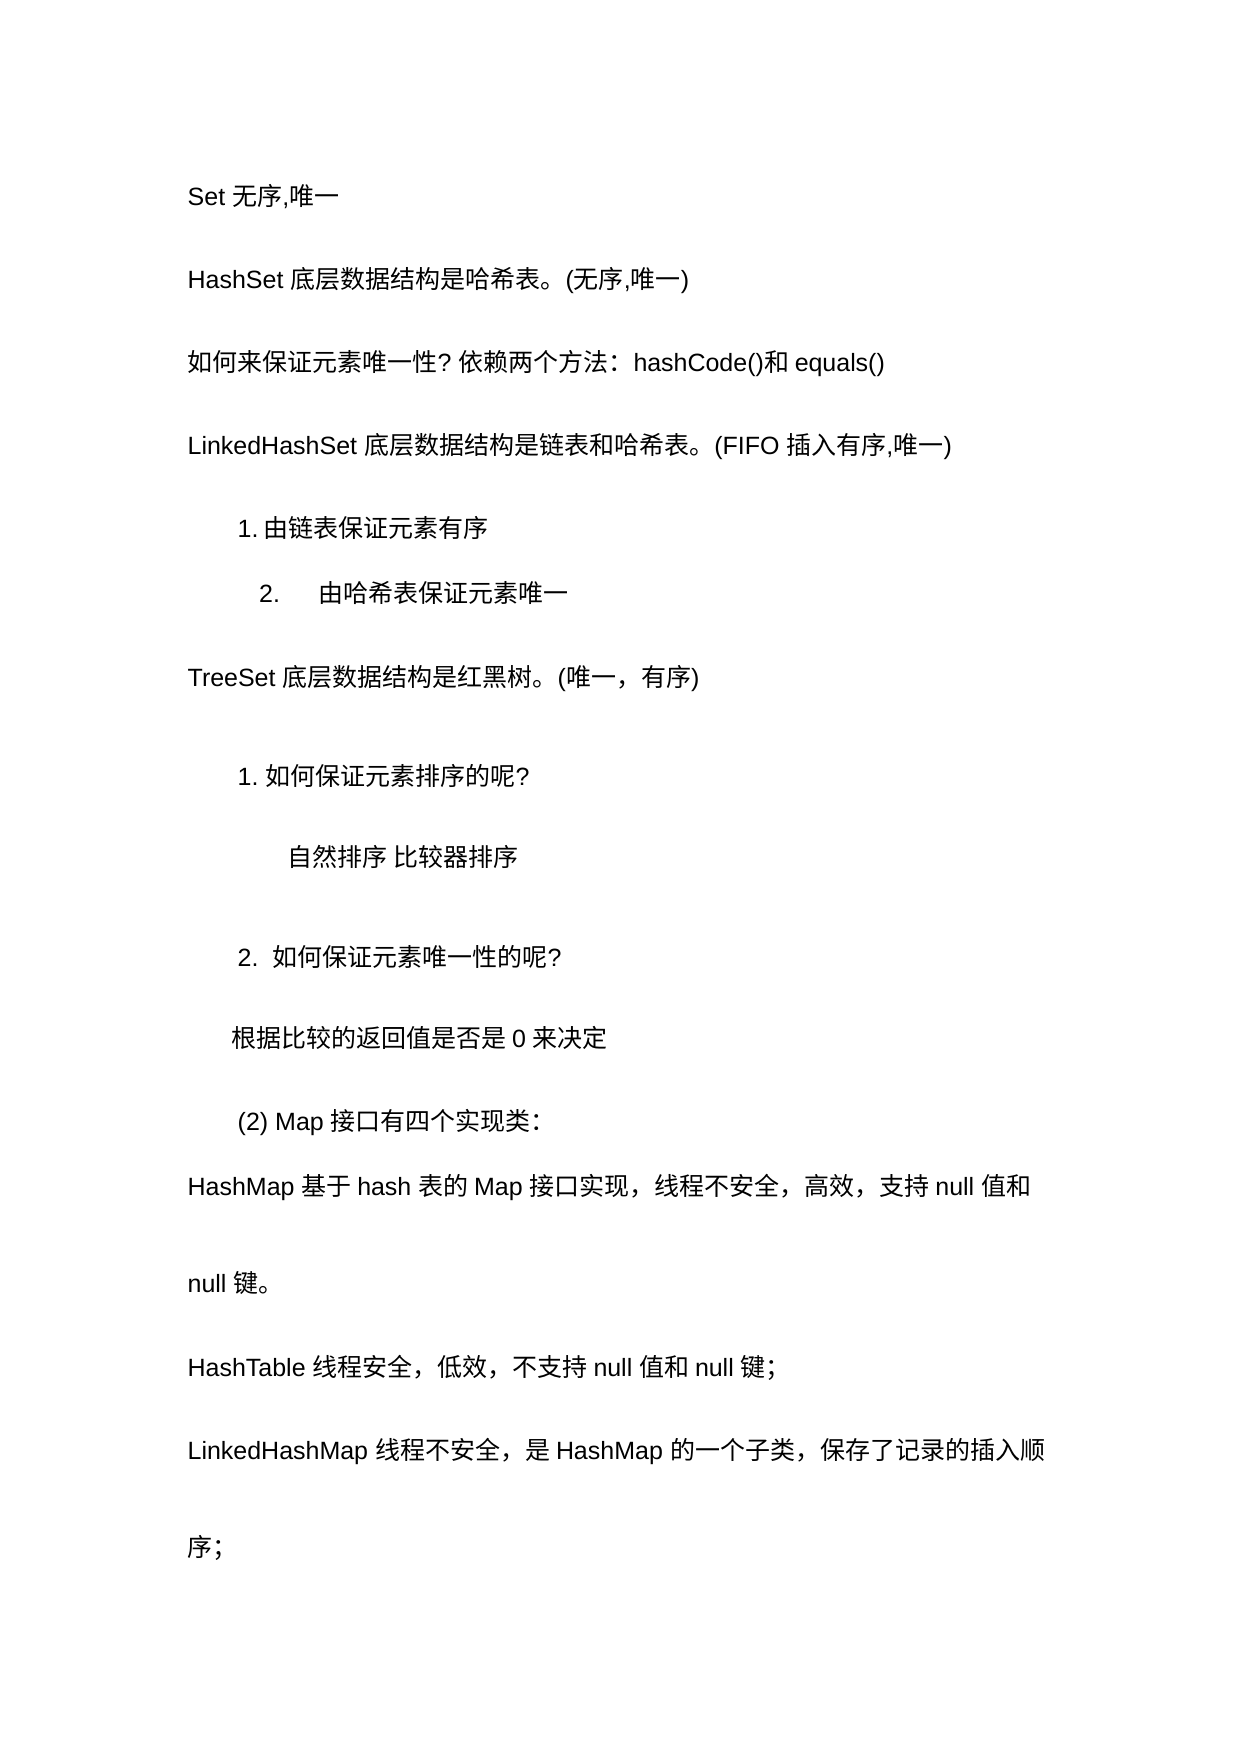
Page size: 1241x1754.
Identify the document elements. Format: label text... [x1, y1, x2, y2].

text 如何来保证元素唯一性? 依赖两个方法：hashCode()和 equals() [187, 328, 1053, 393]
text LinkedHashMap 线程不安全，是 HashMap 的一个子类，保存了记录的插入顺序； [187, 1416, 1053, 1578]
text 自然排序 比较器排序 [287, 823, 1053, 888]
text TreeSet 底层数据结构是红黑树。(唯一，有序) [187, 643, 1053, 708]
text HashTable 线程安全，低效，不支持 null 值和 null 键； [187, 1333, 1053, 1398]
text 根据比较的返回值是否是 0 来决定 [231, 1004, 1053, 1069]
text Set 无序,唯一 [187, 162, 1053, 227]
subtitle 如何保证元素唯一性的呢? [187, 923, 1053, 988]
text HashSet 底层数据结构是哈希表。(无序,唯一) [187, 245, 1053, 310]
list 由链表保证元素有序 [187, 494, 1053, 559]
text 2. 由哈希表保证元素唯一 [187, 559, 1053, 624]
list Map 接口有四个实现类： [187, 1087, 1053, 1152]
subtitle 如何保证元素排序的呢? [187, 742, 1053, 807]
text HashMap 基于 hash 表的 Map 接口实现，线程不安全，高效，支持 null 值和 null 键。 [187, 1152, 1053, 1314]
text LinkedHashSet 底层数据结构是链表和哈希表。(FIFO 插入有序,唯一) [187, 411, 1053, 476]
